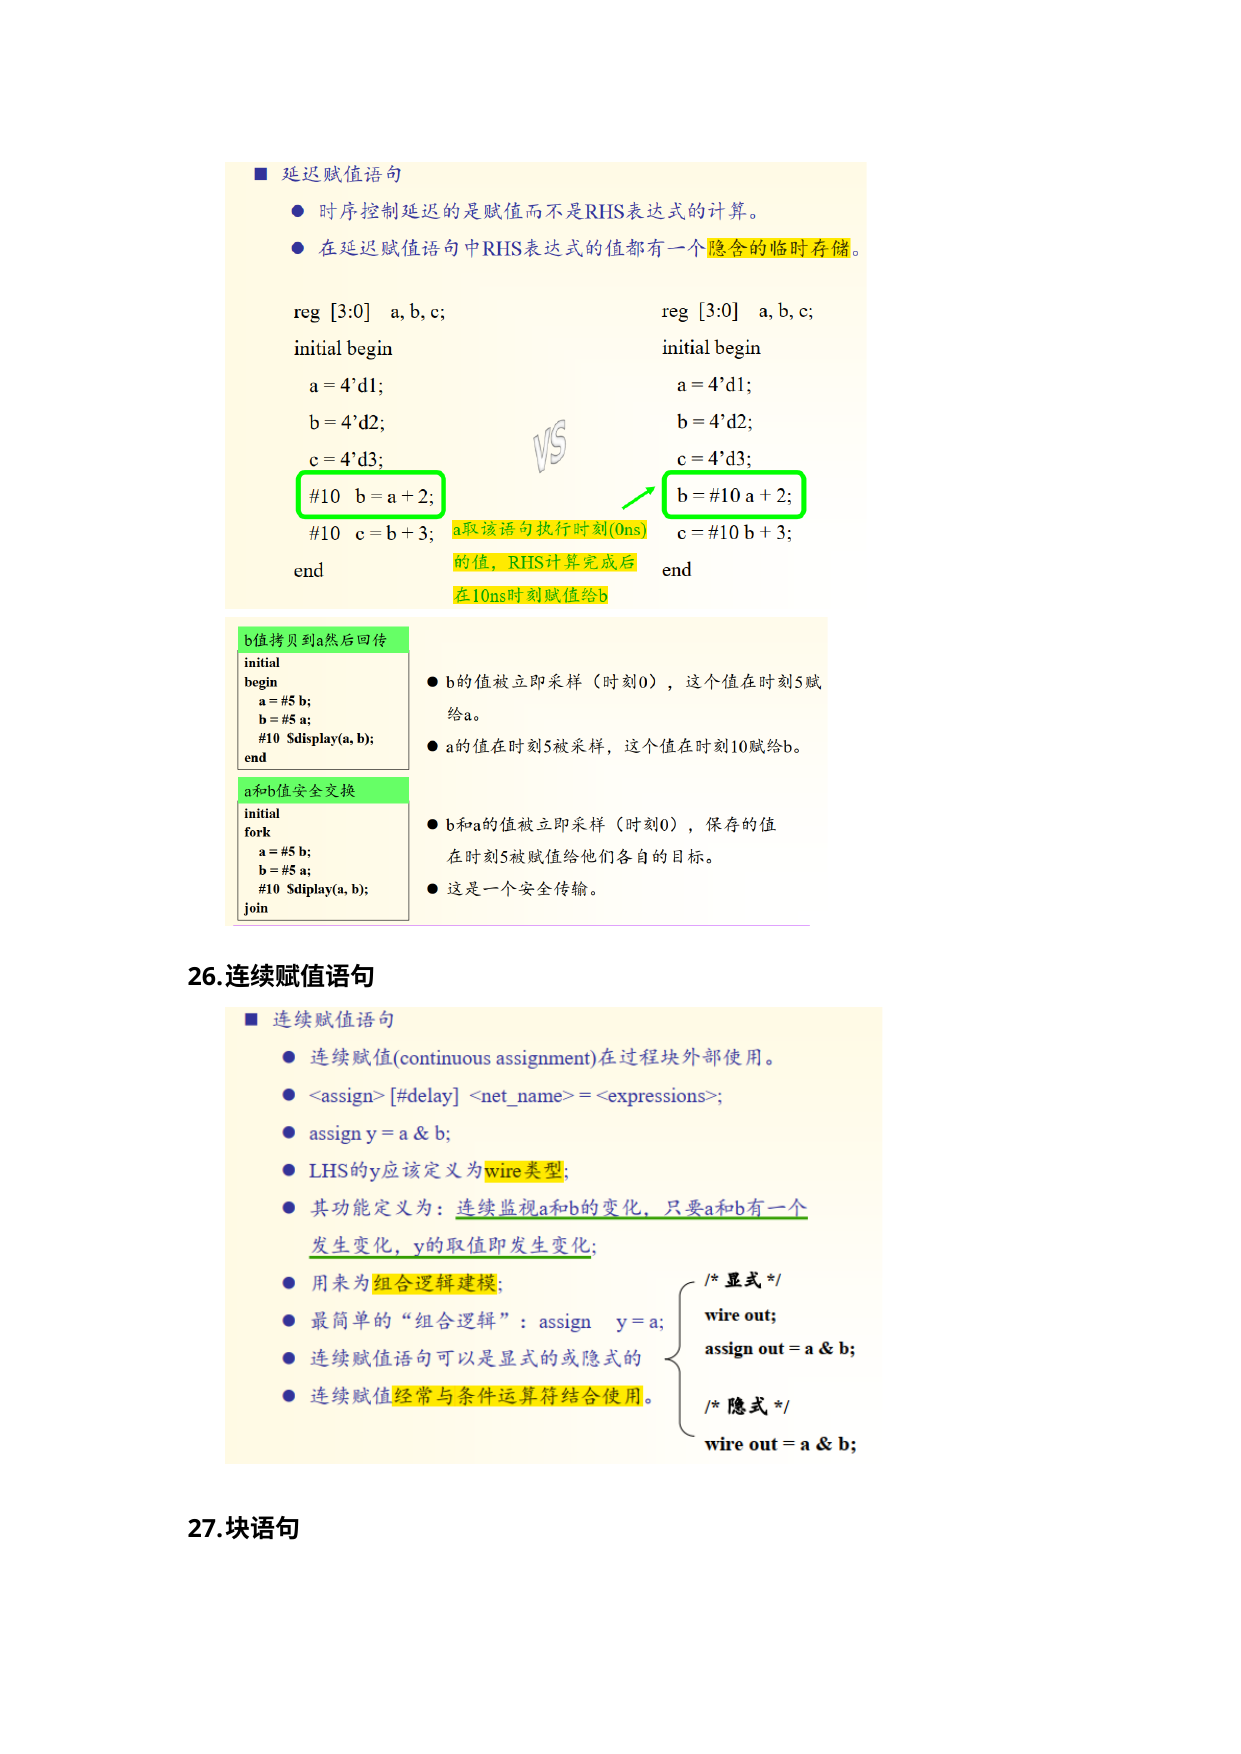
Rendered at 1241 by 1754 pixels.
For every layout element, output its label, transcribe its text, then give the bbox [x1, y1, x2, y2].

picture [225, 1007, 883, 1464]
picture [225, 162, 867, 609]
picture [225, 617, 828, 926]
list 连续赋值语句 [187, 942, 1053, 1007]
list 块语句 [187, 1494, 1053, 1559]
